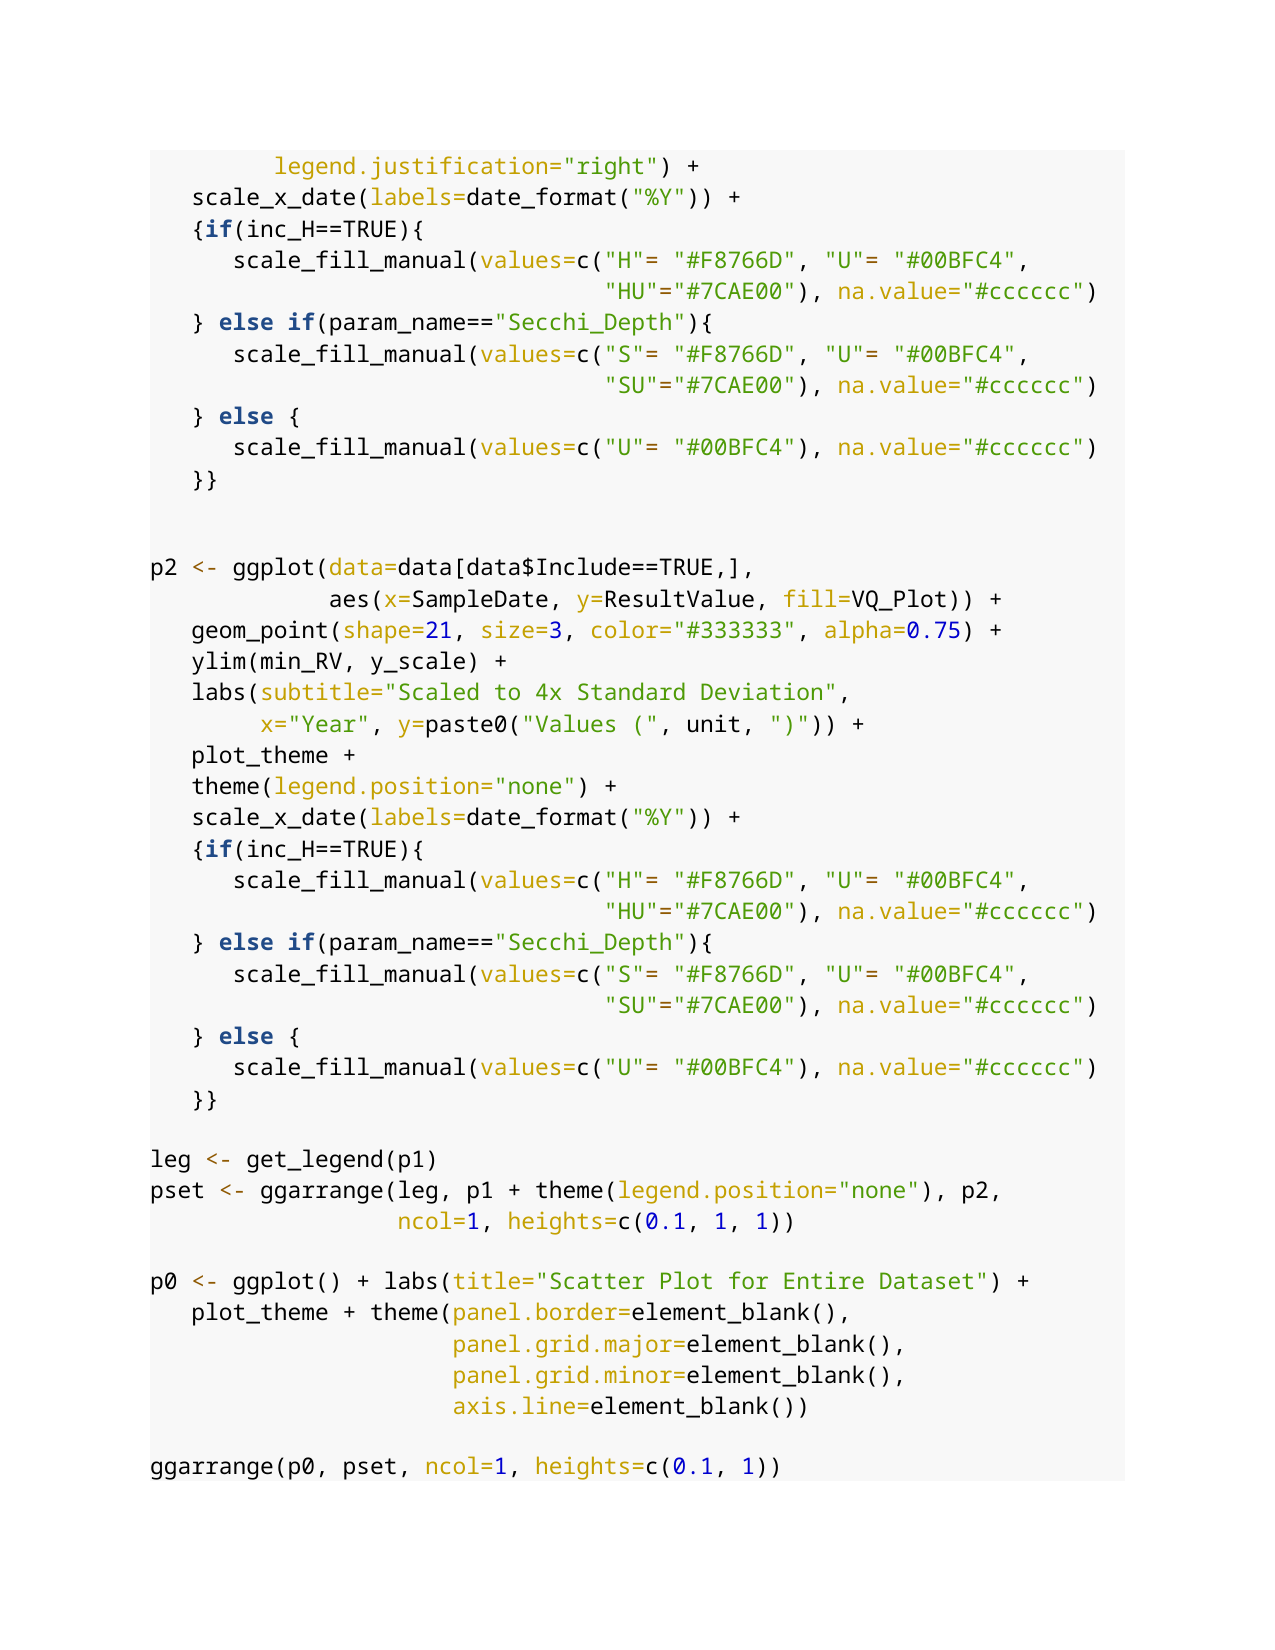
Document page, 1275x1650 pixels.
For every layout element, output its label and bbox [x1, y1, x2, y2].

text [150, 150, 1125, 1481]
